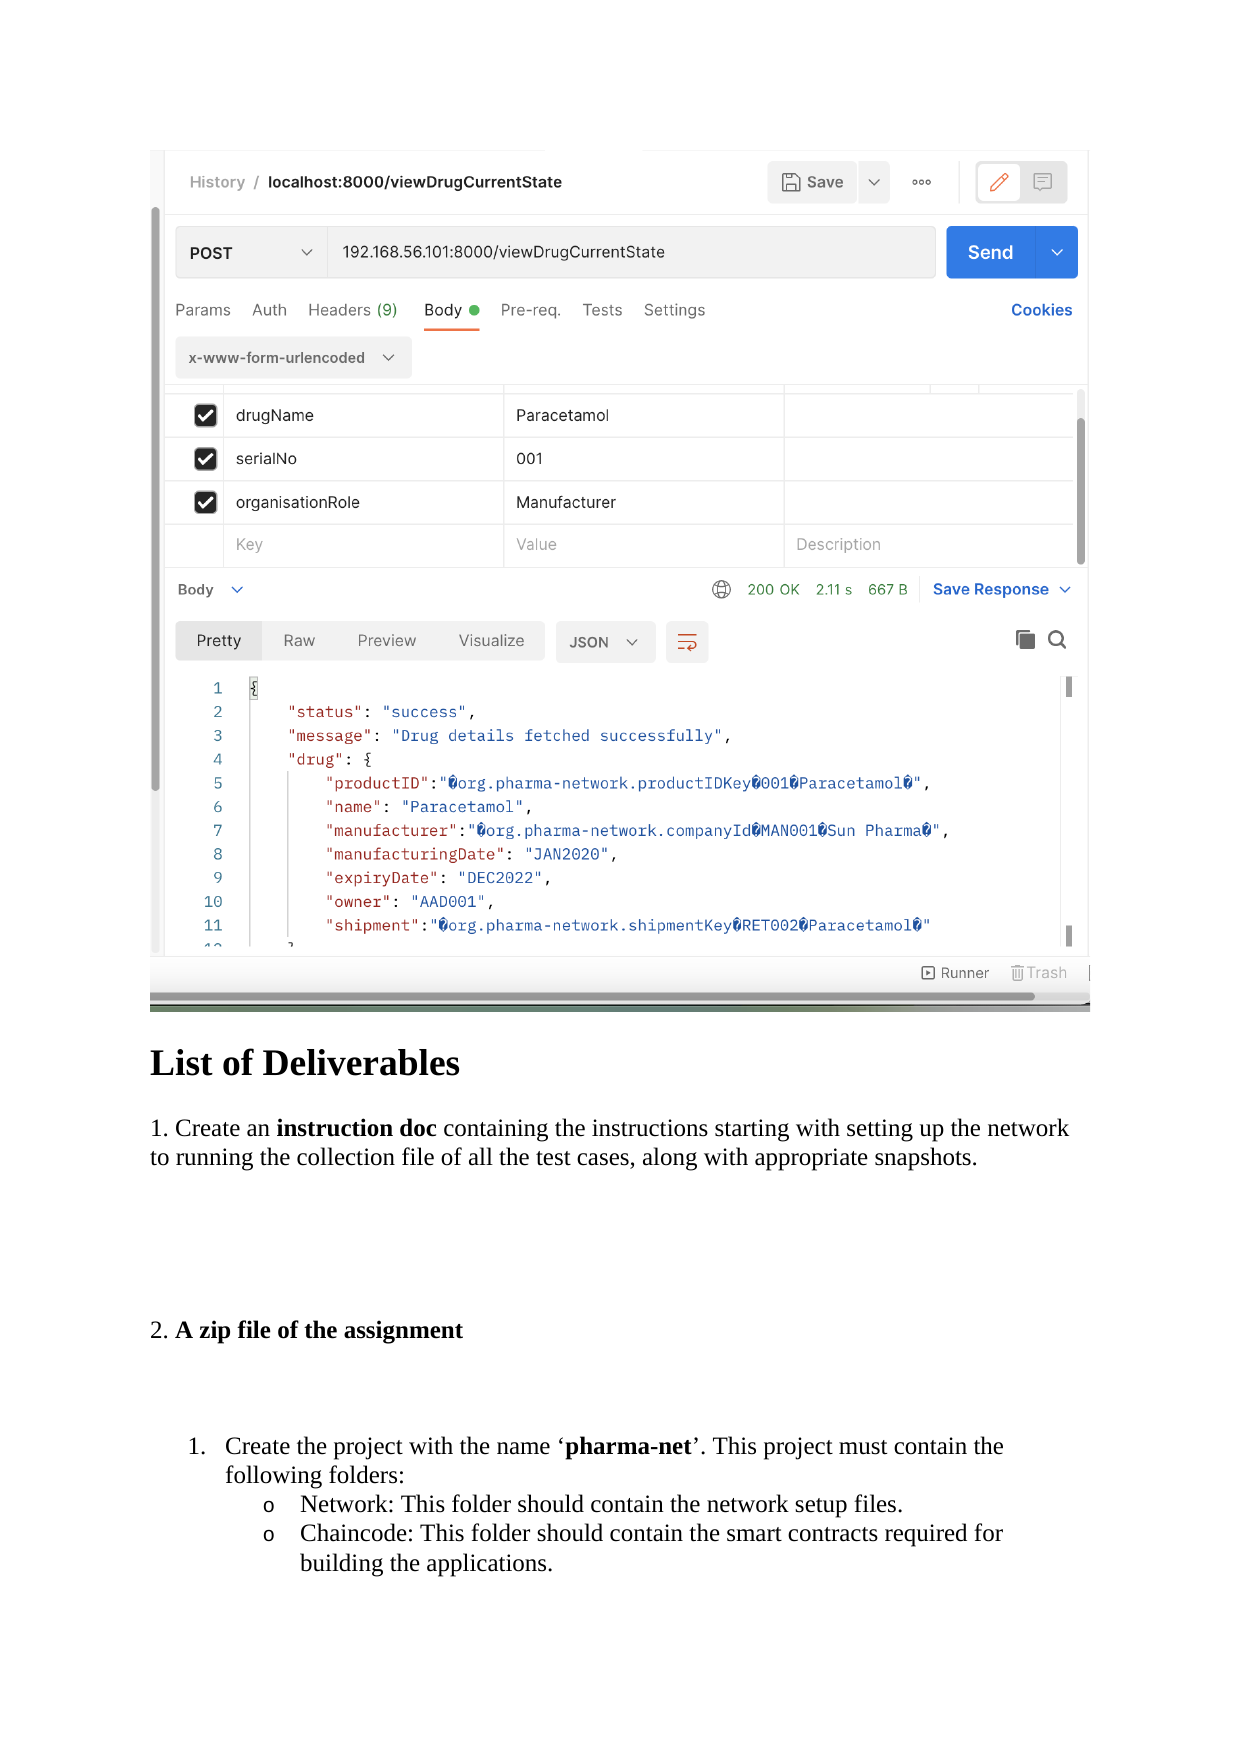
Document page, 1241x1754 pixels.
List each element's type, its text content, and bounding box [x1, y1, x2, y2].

text List of Deliverables [150, 1041, 1090, 1084]
list Network: This folder should contain the network setup files. [262, 1489, 1090, 1518]
list Chaincode: This folder should contain the smart contracts required for building the applications. [262, 1518, 1090, 1577]
picture [150, 150, 1091, 1012]
list Create the project with the name ‘pharma-net’. This project must contain the following folders: [187, 1431, 1090, 1489]
text 2. A zip file of the assignment [150, 1315, 1090, 1344]
text 1. Create an instruction doc containing the instructions starting with setting up the network to running the collection file of all the test cases, along with appropriate snapshots. [150, 1113, 1090, 1170]
